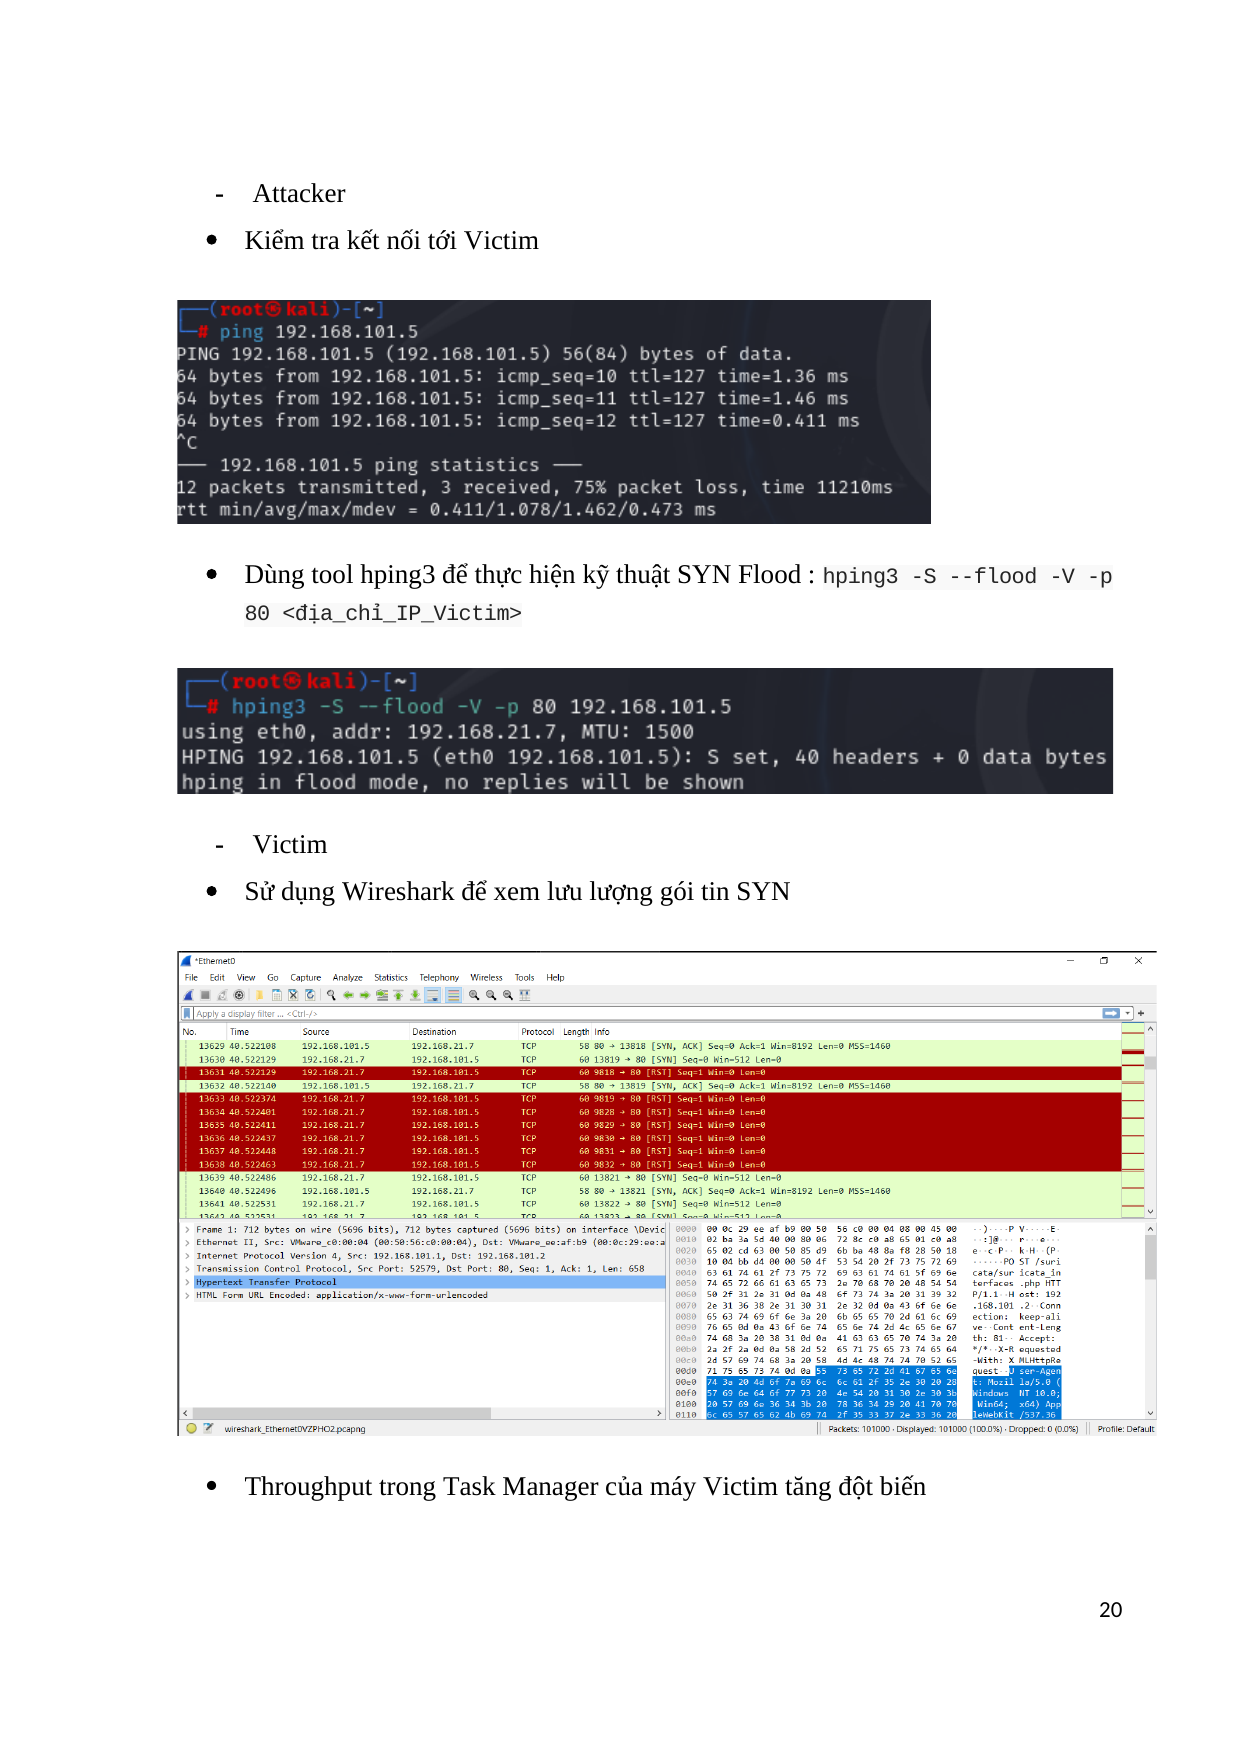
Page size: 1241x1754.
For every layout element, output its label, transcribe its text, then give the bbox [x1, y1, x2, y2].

list Dùng tool hping3 để thực hiện kỹ thuật SYN Flood : hping3 -S --flood -V -p 80 <địa_chỉ_IP_Victim> [207, 558, 1122, 627]
list Throughput trong Task Manager của máy Victim tăng đột biến [207, 1470, 1122, 1501]
list Kiểm tra kết nối tới Victim [207, 224, 1122, 255]
list Victim [215, 829, 1122, 860]
picture [177, 300, 931, 524]
picture [177, 668, 1114, 794]
picture [177, 951, 1157, 1436]
list Attacker [215, 177, 1122, 208]
list Sử dụng Wireshark để xem lưu lượng gói tin SYN [207, 875, 1122, 907]
